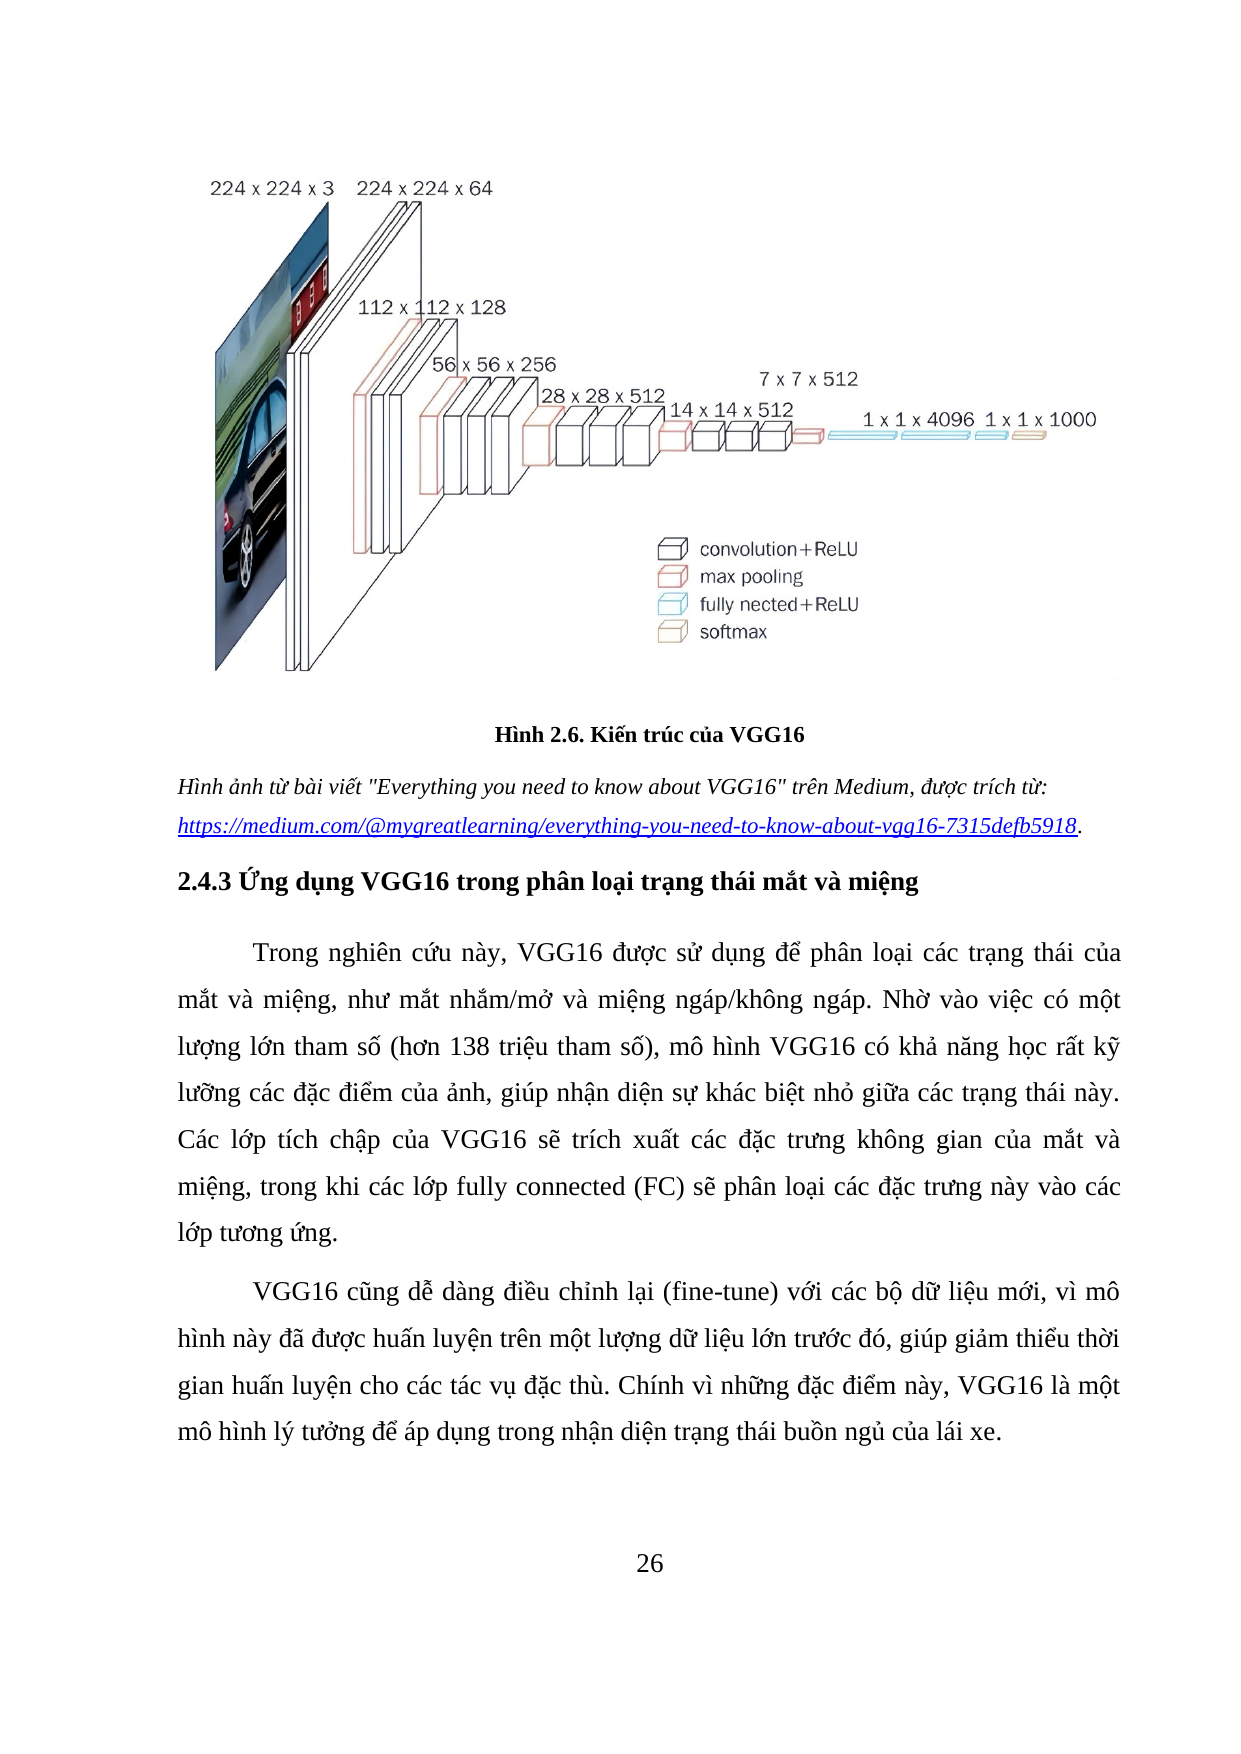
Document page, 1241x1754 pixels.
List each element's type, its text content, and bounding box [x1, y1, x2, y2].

text 2.4.3 Ứng dụng VGG16 trong phân loại trạng thái mắt và miệng [177, 864, 1122, 896]
picture [177, 160, 1117, 681]
text Hình 2.6. Kiến trúc của VGG16 [177, 721, 1122, 747]
text Hình ảnh từ bài viết "Everything you need to know about VGG16" trên Medium, được trích từ: https://medium.com/@mygreatlearning/everything-you-need-to-know-about-vgg16-7315defb5918. [177, 773, 1122, 839]
text Trong nghiên cứu này, VGG16 được sử dụng để phân loại các trạng thái của mắt và miệng, như mắt nhắm/mở và miệng ngáp/không ngáp. Nhờ vào việc có một lượng lớn tham số (hơn 138 triệu tham số), mô hình VGG16 có khả năng học rất kỹ lưỡng các đặc điểm của ảnh, giúp nhận diện sự khác biệt nhỏ giữa các trạng thái này. Các lớp tích chập của VGG16 sẽ trích xuất các đặc trưng không gian của mắt và miệng, trong khi các lớp fully connected (FC) sẽ phân loại các đặc trưng này vào các lớp tương ứng. [177, 936, 1122, 1247]
text VGG16 cũng dễ dàng điều chỉnh lại (fine-tune) với các bộ dữ liệu mới, vì mô hình này đã được huấn luyện trên một lượng dữ liệu lớn trước đó, giúp giảm thiểu thời gian huấn luyện cho các tác vụ đặc thù. Chính vì những đặc điểm này, VGG16 là một mô hình lý tưởng để áp dụng trong nhận diện trạng thái buồn ngủ của lái xe. [177, 1275, 1122, 1447]
